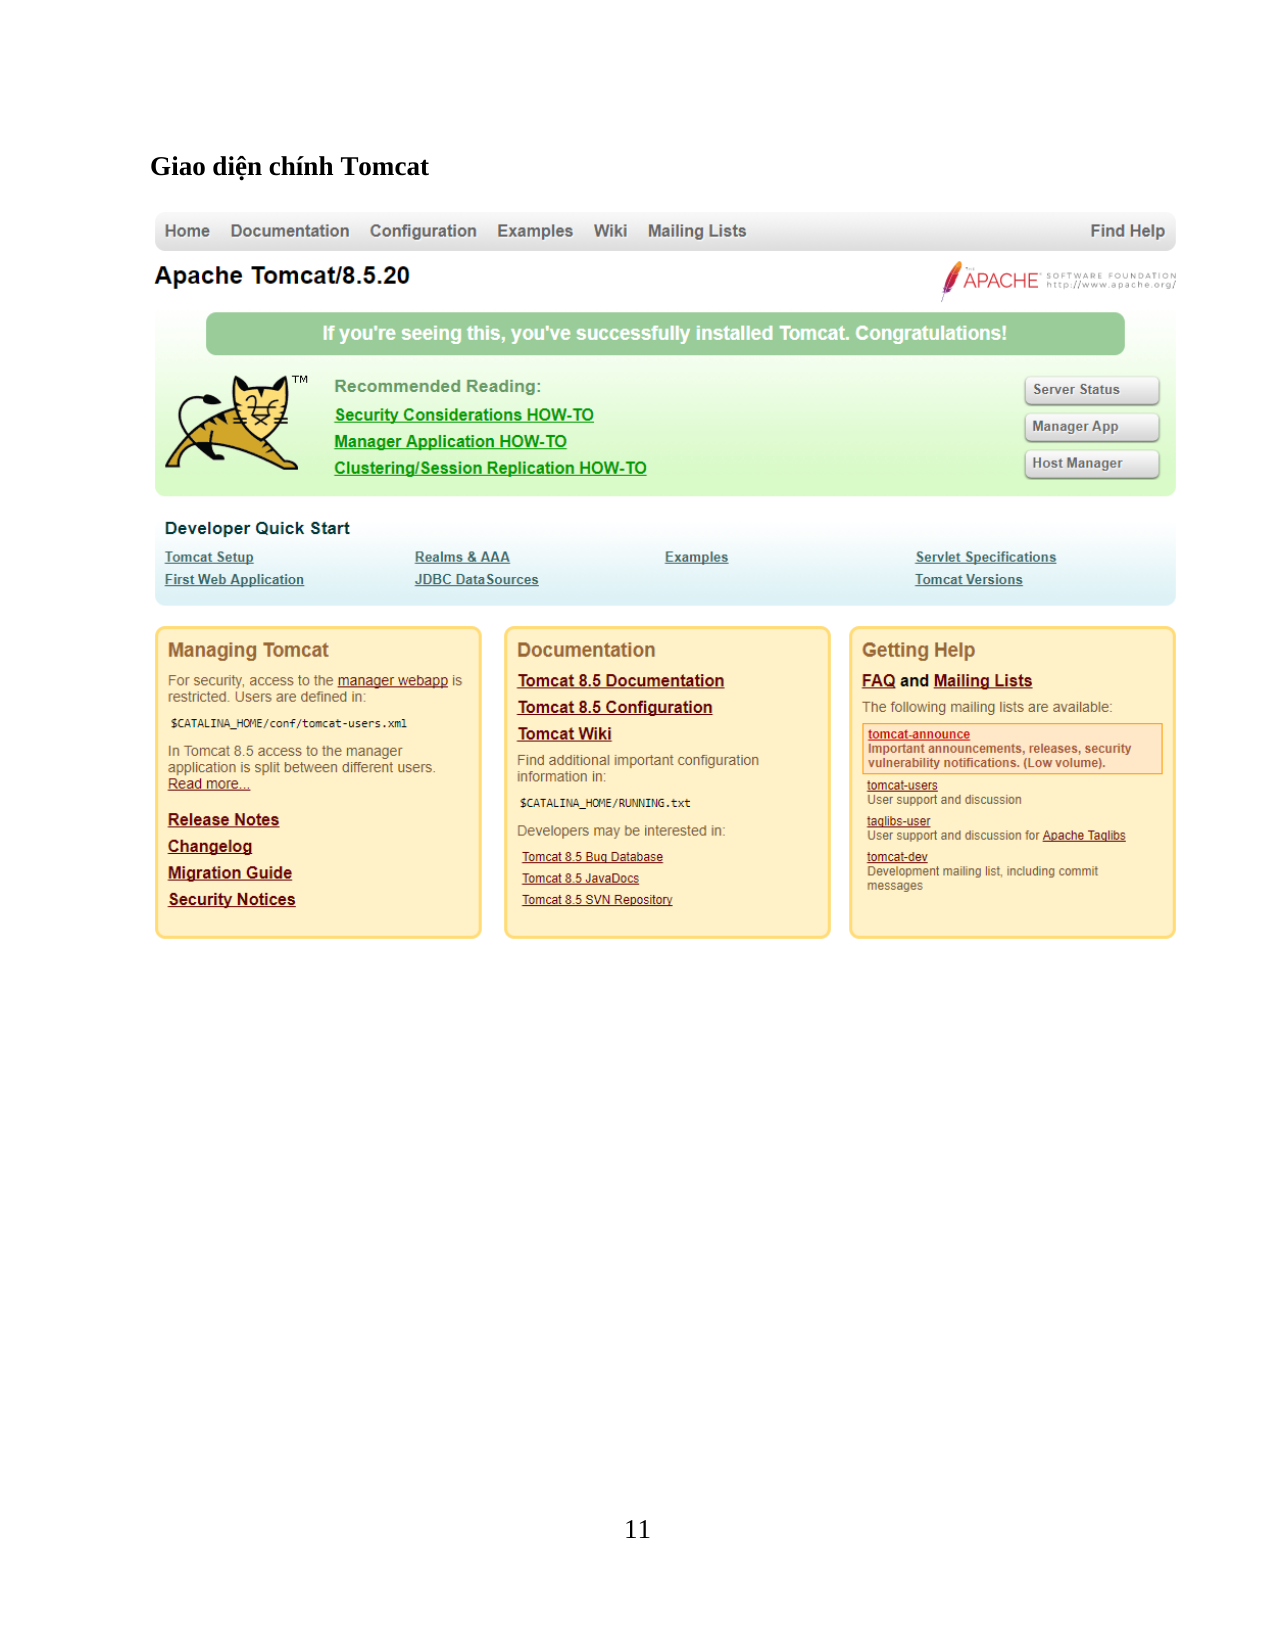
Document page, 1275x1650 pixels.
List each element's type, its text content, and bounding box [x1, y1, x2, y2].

text Giao diện chính Tomcat [150, 150, 1125, 181]
picture [150, 206, 1183, 946]
